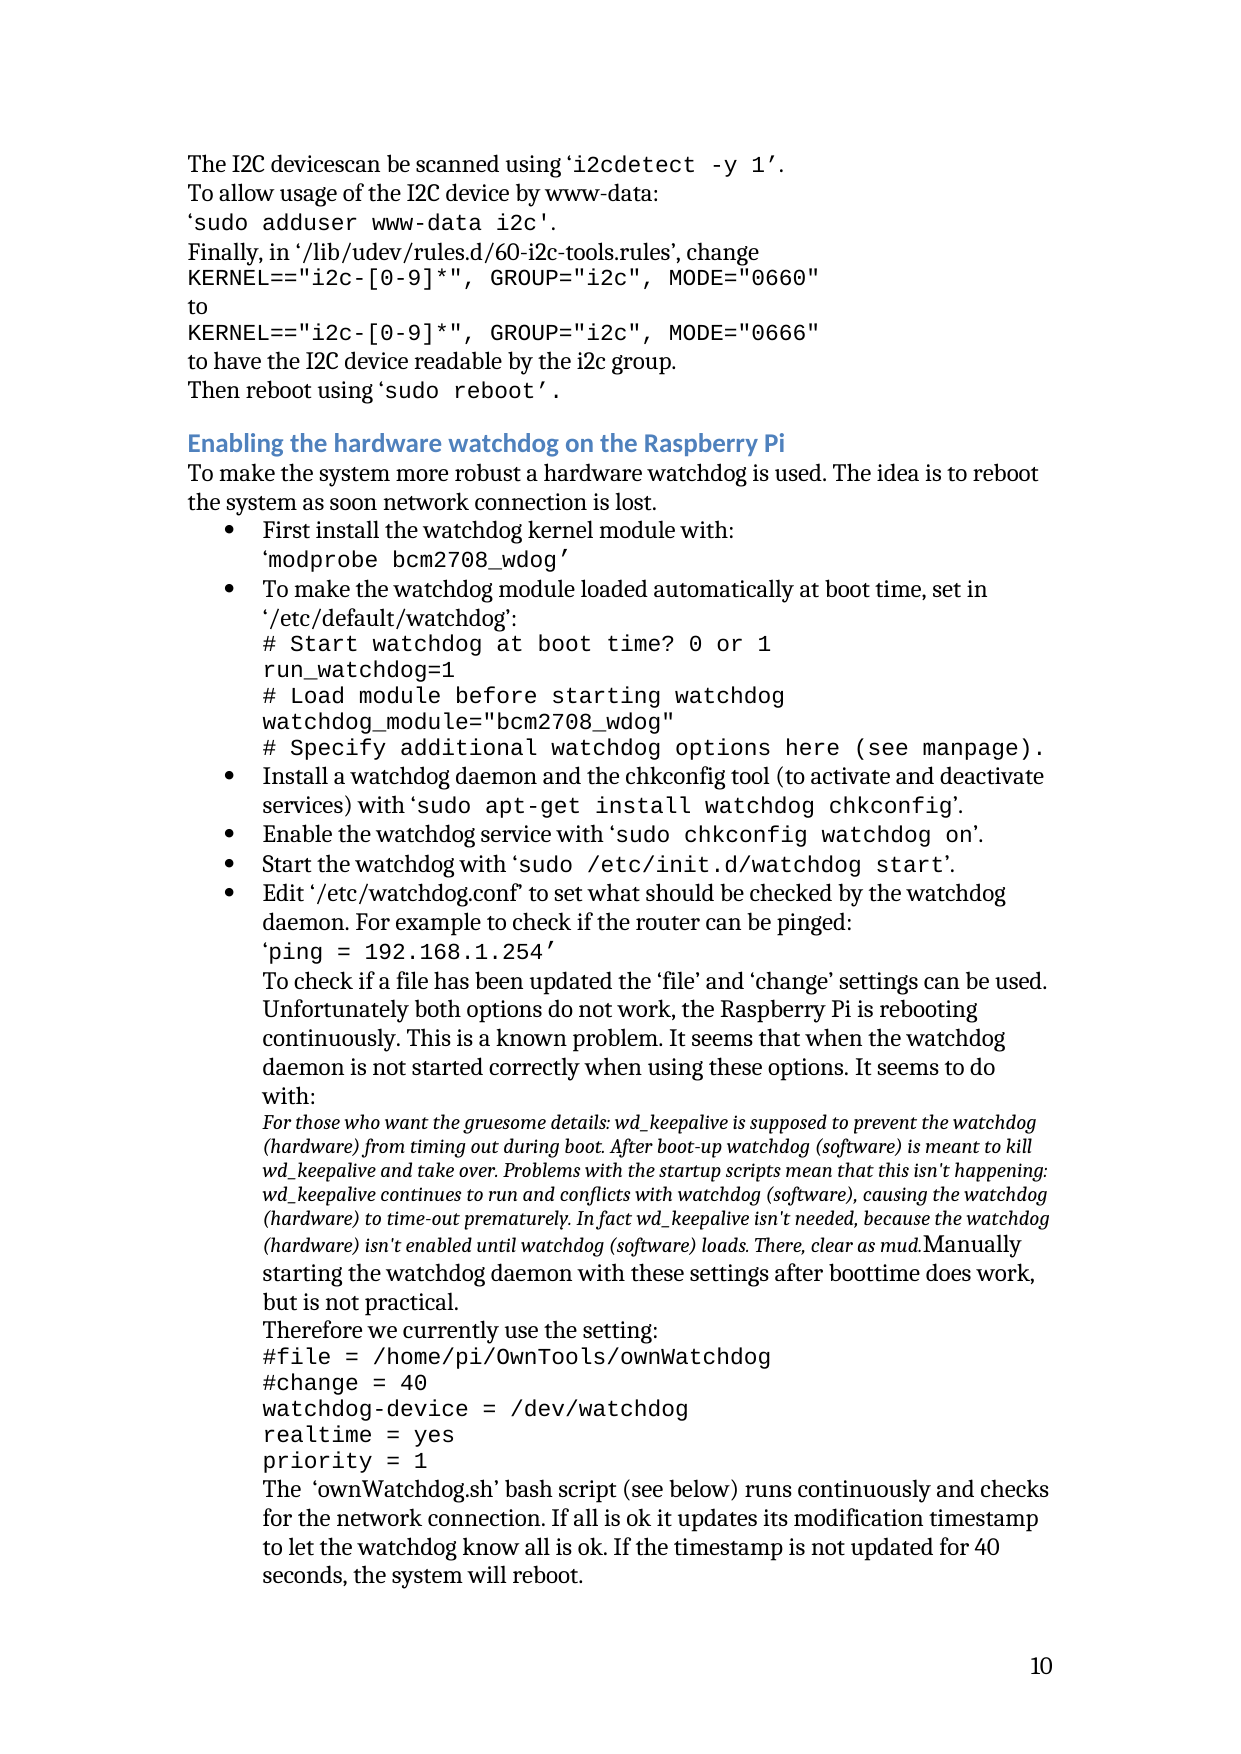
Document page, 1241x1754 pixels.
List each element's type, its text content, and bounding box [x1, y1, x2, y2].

text The I2C devicescan be scanned using ‘i2cdetect -y 1’. [187, 150, 1053, 179]
text To make the system more robust a hardware watchdog is used. The idea is to reboot the system as soon network connection is lost. [187, 459, 1053, 516]
list To make the watchdog module loaded automatically at boot time, set in ‘/etc/default/watchdog’: # Start watchdog at boot time? 0 or 1 run_watchdog=1 # Load module before starting watchdog watchdog_module="bcm2708_wdog" # Specify additional watchdog options here (see manpage). [225, 575, 1053, 762]
text Finally, in ‘/lib/udev/rules.d/60-i2c-tools.rules’, change KERNEL=="i2c-[0-9]*", GROUP="i2c", MODE="0660" [187, 237, 1053, 292]
text to have the I2C device readable by the i2c group. Then reboot using ‘sudo reboot’. [187, 347, 1053, 405]
list Enable the watchdog service with ‘sudo chkconfig watchdog on’. [225, 820, 1053, 850]
text to KERNEL=="i2c-[0-9]*", GROUP="i2c", MODE="0666" [187, 292, 1053, 347]
list First install the watchdog kernel module with: ‘modprobe bcm2708_wdog’ [225, 516, 1053, 575]
list Install a watchdog daemon and the chkconfig tool (to activate and deactivate services) with ‘sudo apt-get install watchdog chkconfig’. [225, 762, 1053, 820]
subtitle Enabling the hardware watchdog on the Raspberry Pi [187, 426, 1053, 459]
list Start the watchdog with ‘sudo /etc/init.d/watchdog start’. [225, 850, 1053, 879]
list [225, 879, 1053, 1590]
text To allow usage of the I2C device by www-data: ‘sudo adduser www-data i2c'. [187, 179, 1053, 237]
